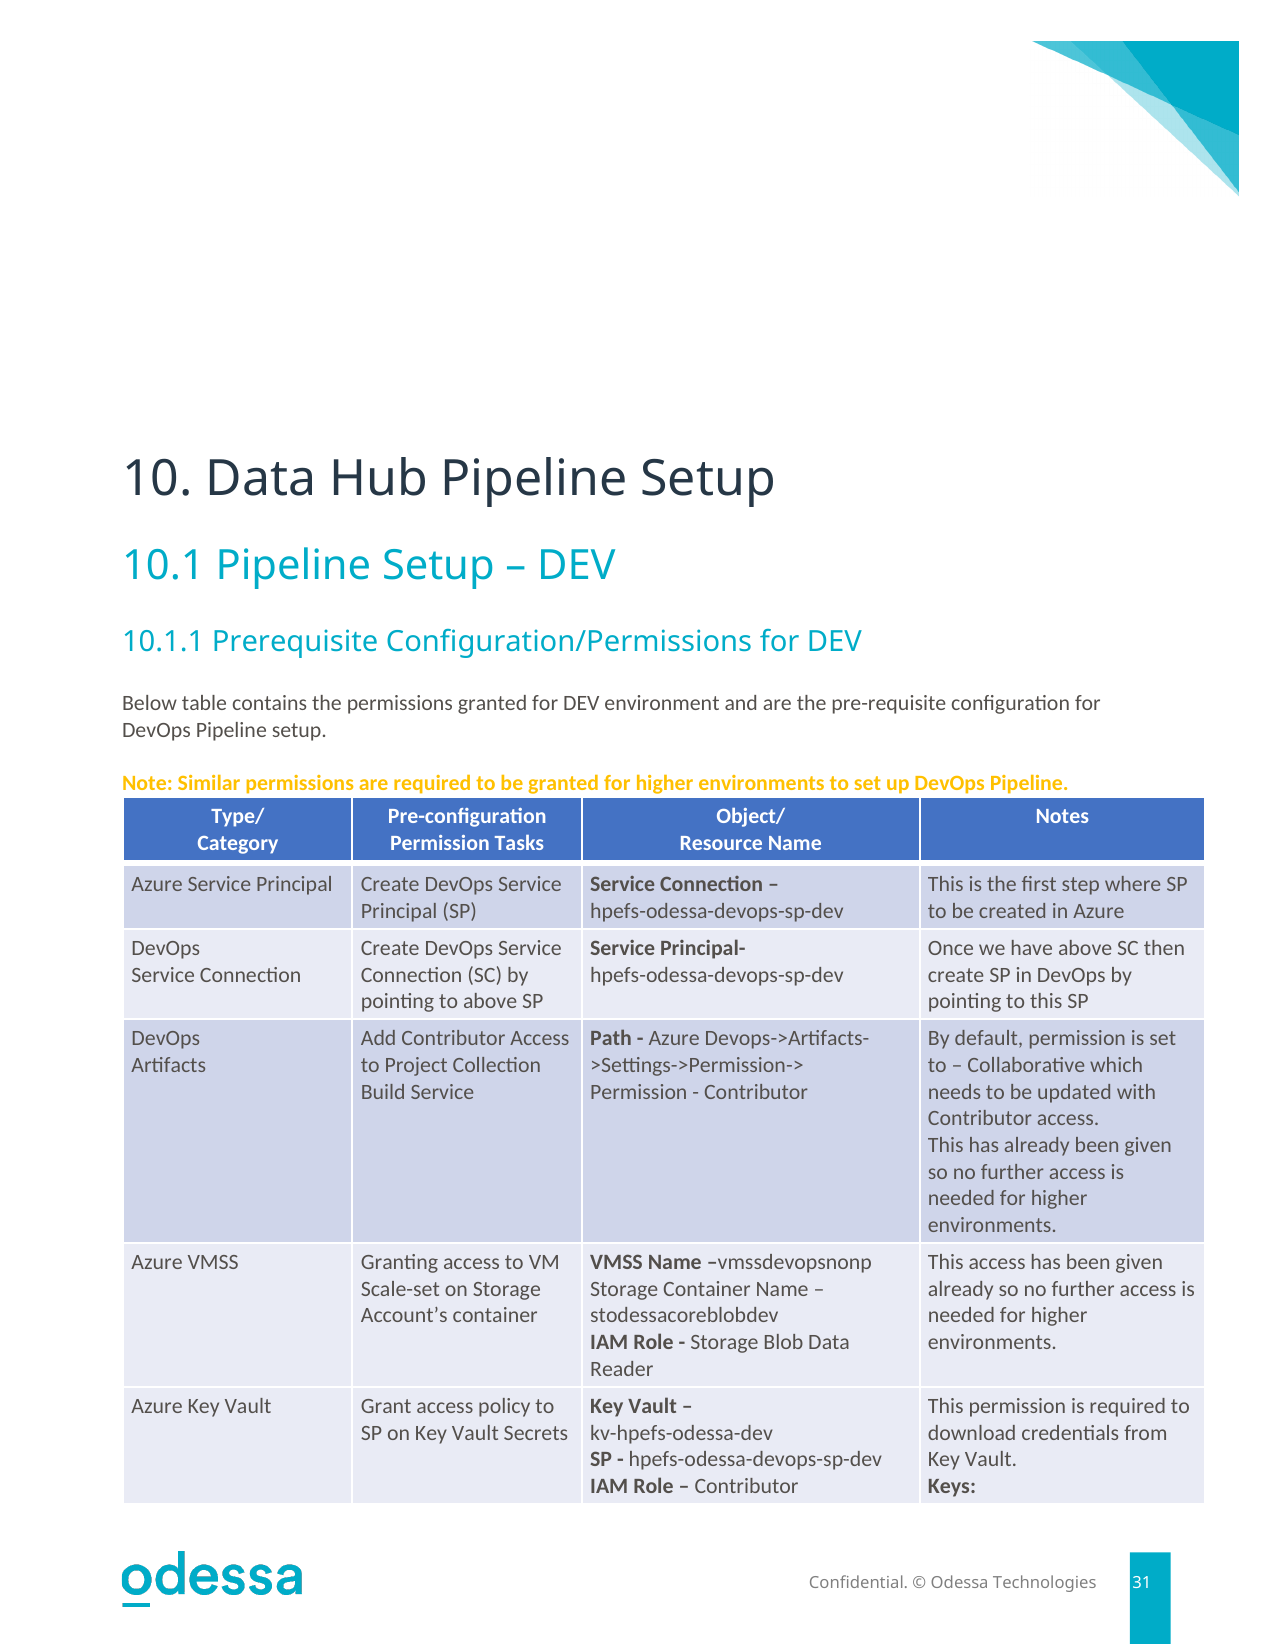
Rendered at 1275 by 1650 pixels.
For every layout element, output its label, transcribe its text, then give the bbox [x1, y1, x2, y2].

table_cell Once we have above SC then create SP in DevOps by pointing to this SP [921, 930, 1204, 1018]
table_cell This is the first step where SP to be created in Azure [921, 866, 1204, 928]
table_cell Path - Azure Devops->Artifacts->Settings->Permission-> Permission - Contributor [583, 1020, 919, 1242]
table_header Notes [921, 798, 1204, 860]
picture [1029, 41, 1239, 197]
table_header Type/ Category [124, 798, 351, 860]
text Below table contains the permissions granted for DEV environment and are the pre-requisite configuration for DevOps Pipeline setup. [122, 689, 1155, 743]
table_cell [921, 1388, 1204, 1503]
text Note: Similar permissions are required to be granted for higher environments to set up DevOps Pipeline. [122, 769, 1155, 796]
table_header Object/ Resource Name [583, 798, 919, 860]
table_cell VMSS Name –vmssdevopsnonp Storage Container Name – stodessacoreblobdev IAM Role - Storage Blob Data Reader [583, 1244, 919, 1386]
subtitle 10. Data Hub Pipeline Setup [122, 442, 1155, 510]
table_cell Azure Key Vault [124, 1388, 351, 1503]
table_cell Granting access to VM Scale-set on Storage Account’s container [353, 1244, 581, 1386]
subtitle 10.1 Pipeline Setup – DEV [122, 535, 1155, 592]
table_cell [353, 1388, 581, 1503]
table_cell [583, 1388, 919, 1503]
table_cell Azure VMSS [124, 1244, 351, 1386]
table_cell DevOps Service Connection [124, 930, 351, 1018]
table_cell Azure Service Principal [124, 866, 351, 928]
subtitle 10.1.1 Prerequisite Configuration/Permissions for DEV [122, 621, 1155, 660]
table_cell Service Connection – hpefs-odessa-devops-sp-dev [583, 866, 919, 928]
table_cell This access has been given already so no further access is needed for higher environments. [921, 1244, 1204, 1386]
table_cell Create DevOps Service Principal (SP) [353, 866, 581, 928]
table_cell Create DevOps Service Connection (SC) by pointing to above SP [353, 930, 581, 1018]
table_cell By default, permission is set to – Collaborative which needs to be updated with Contributor access. This has already been given so no further access is needed for higher environments. [921, 1020, 1204, 1242]
table_cell DevOps Artifacts [124, 1020, 351, 1242]
picture [121, 1551, 302, 1607]
table_cell Service Principal- hpefs-odessa-devops-sp-dev [583, 930, 919, 1018]
table_header Pre-configuration Permission Tasks [353, 798, 581, 860]
table_cell Add Contributor Access to Project Collection Build Service [353, 1020, 581, 1242]
